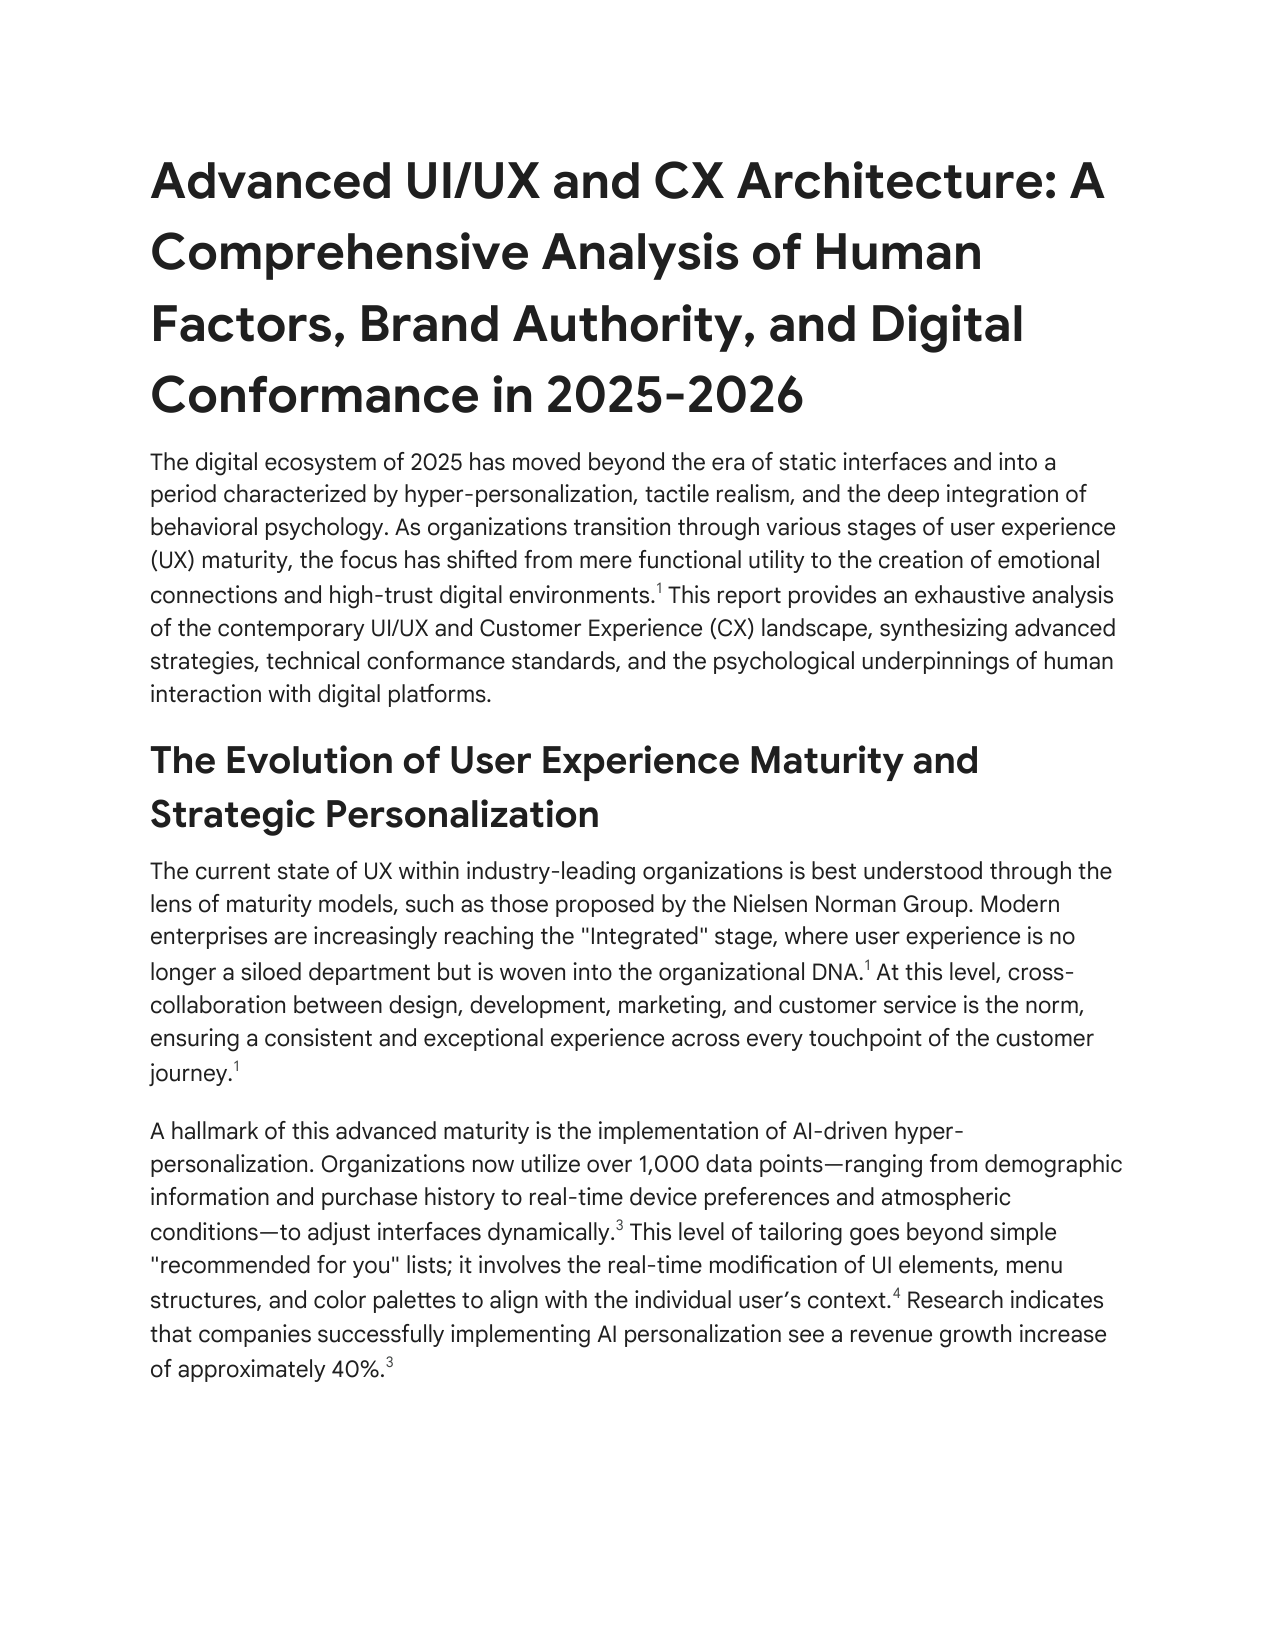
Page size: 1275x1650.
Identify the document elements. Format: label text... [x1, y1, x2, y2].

text A hallmark of this advanced maturity is the implementation of AI-driven hyper-personalization. Organizations now utilize over 1,000 data points—ranging from demographic information and purchase history to real-time device preferences and atmospheric conditions—to adjust interfaces dynamically.3 This level of tailoring goes beyond simple "recommended for you" lists; it involves the real-time modification of UI elements, menu structures, and color palettes to align with the individual user’s context.4 Research indicates that companies successfully implementing AI personalization see a revenue growth increase of approximately 40%.3 [150, 1118, 1125, 1384]
text The current state of UX within industry-leading organizations is best understood through the lens of maturity models, such as those proposed by the Nielsen Norman Group. Modern enterprises are increasingly reaching the "Integrated" stage, where user experience is no longer a siloed department but is woven into the organizational DNA.1 At this level, cross-collaboration between design, development, marketing, and customer service is the norm, ensuring a consistent and exceptional experience across every touchpoint of the customer journey.1 [150, 857, 1125, 1088]
subtitle The Evolution of User Experience Maturity and Strategic Personalization [150, 738, 1125, 838]
subtitle Advanced UI/UX and CX Architecture: A Comprehensive Analysis of Human Factors, Brand Authority, and Digital Conformance in 2025-2026 [150, 150, 1125, 427]
text The digital ecosystem of 2025 has moved beyond the era of static interfaces and into a period characterized by hyper-personalization, tactile realism, and the deep integration of behavioral psychology. As organizations transition through various stages of user experience (UX) maturity, the focus has shifted from mere functional utility to the creation of emotional connections and high-trust digital environments.1 This report provides an exhaustive analysis of the contemporary UI/UX and Customer Experience (CX) landscape, synthesizing advanced strategies, technical conformance standards, and the psychological underpinnings of human interaction with digital platforms. [150, 448, 1125, 709]
